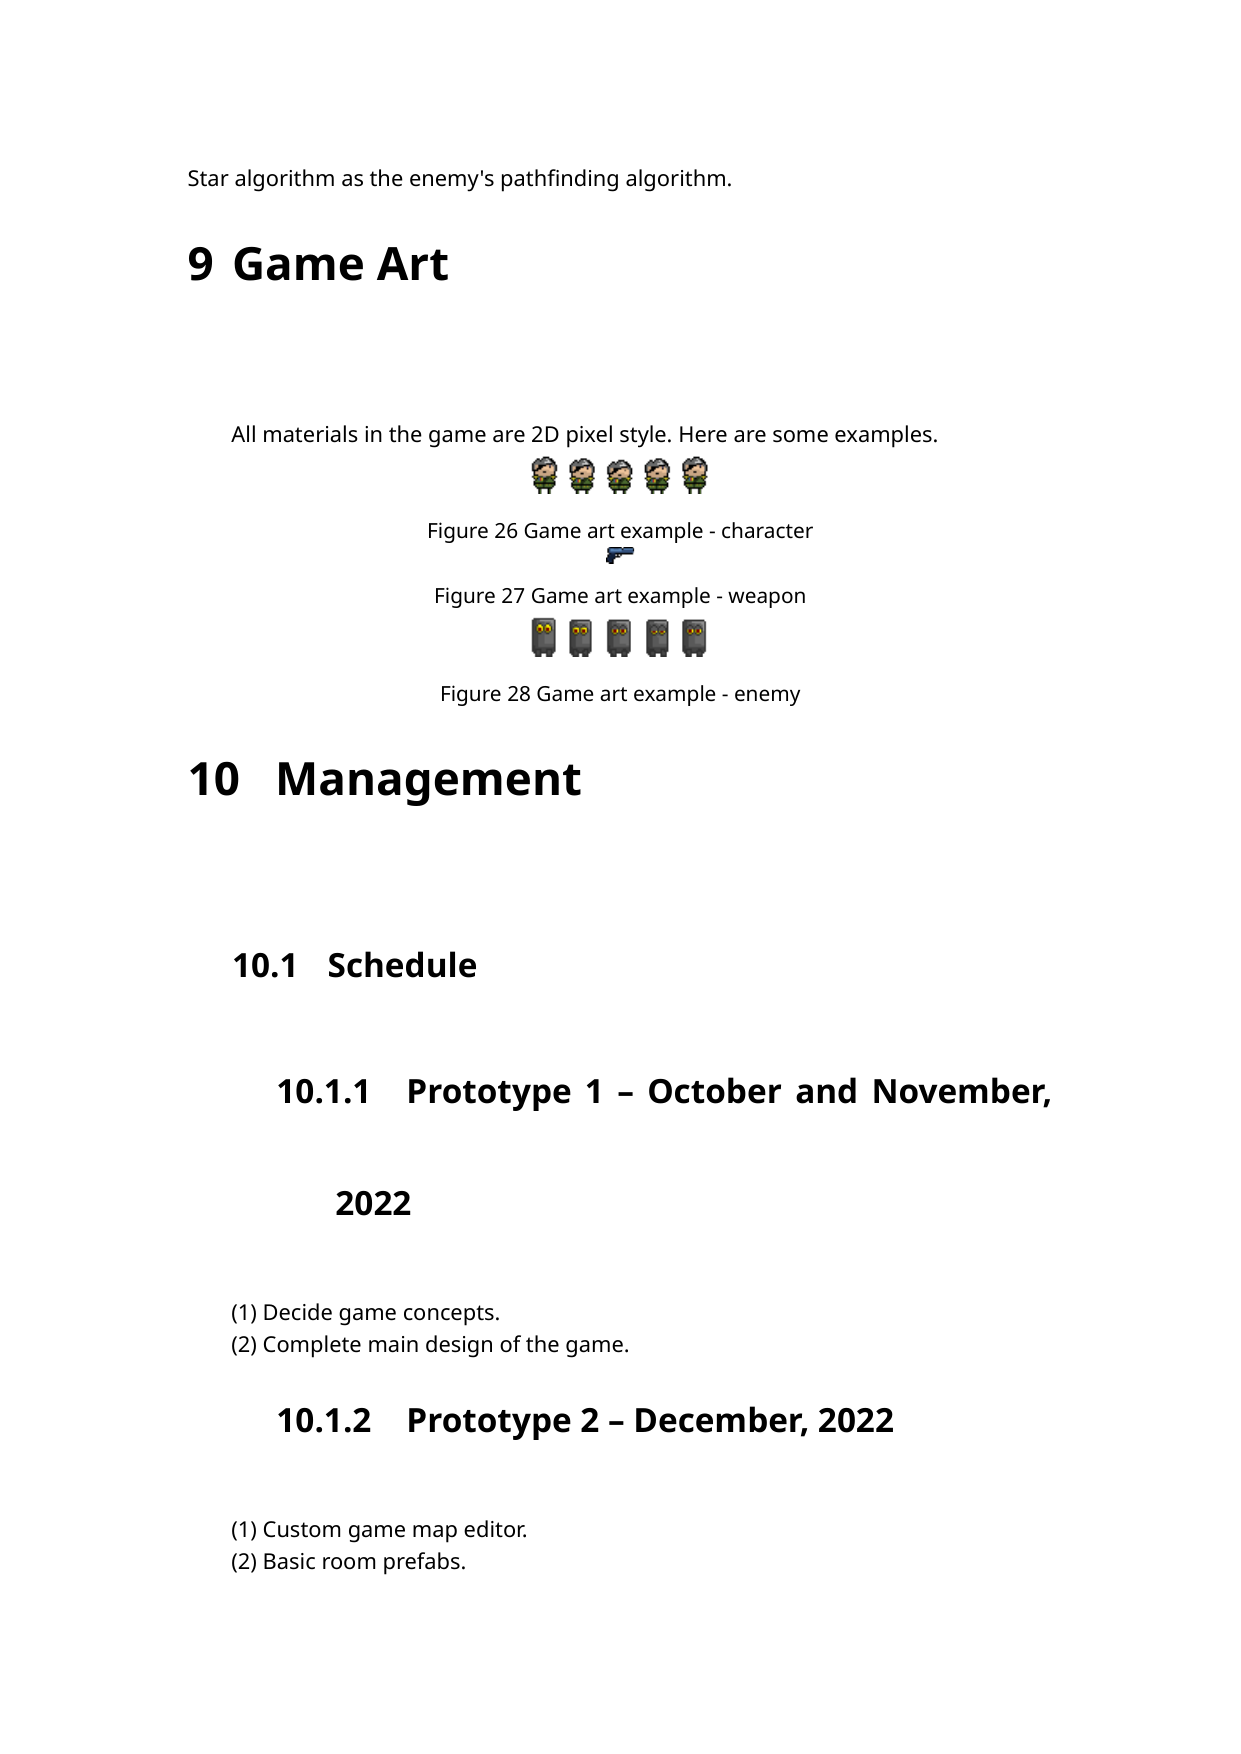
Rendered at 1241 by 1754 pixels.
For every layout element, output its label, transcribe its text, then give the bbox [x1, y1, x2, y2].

subtitle Game Art [187, 230, 1053, 295]
text (2) Basic room prefabs. [187, 1545, 1053, 1577]
text (1) Custom game map editor. [187, 1512, 1053, 1545]
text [187, 162, 1053, 194]
text (1) Decide game concepts. [187, 1295, 1053, 1328]
picture [526, 449, 714, 494]
picture [606, 547, 635, 564]
picture [526, 612, 714, 657]
subtitle Prototype 1 – October and November, 2022 [276, 1058, 1053, 1235]
subtitle Prototype 2 – December, 2022 [276, 1387, 1053, 1452]
subtitle Schedule [232, 932, 1053, 997]
subtitle Management [187, 745, 1053, 810]
text (2) Complete main design of the game. [187, 1328, 1053, 1360]
text All materials in the game are 2D pixel style. Here are some examples. [187, 417, 1053, 450]
